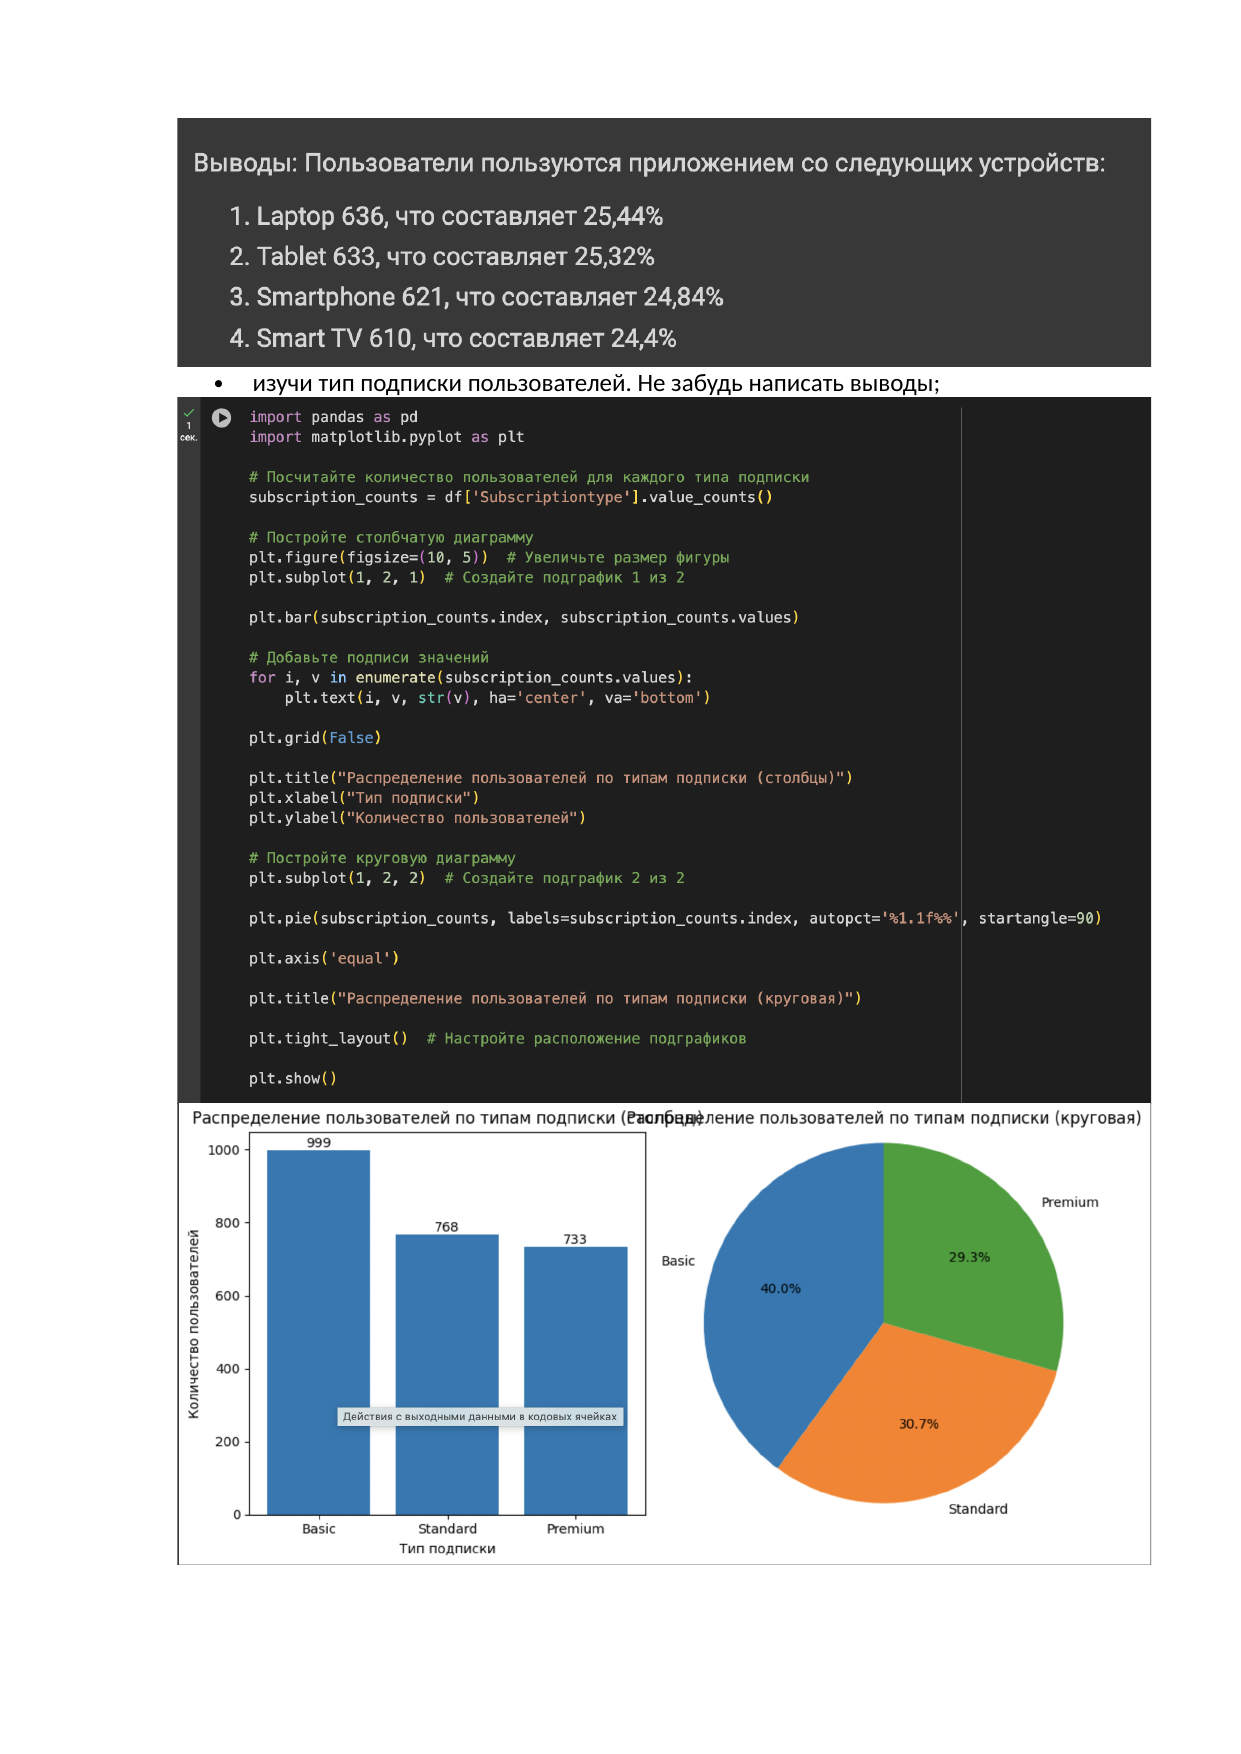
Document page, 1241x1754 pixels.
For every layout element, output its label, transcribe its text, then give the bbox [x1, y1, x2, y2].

picture [177, 118, 1152, 367]
picture [177, 397, 1152, 1565]
list изучи тип подписки пользователей. Не забудь написать выводы; [215, 367, 1152, 397]
